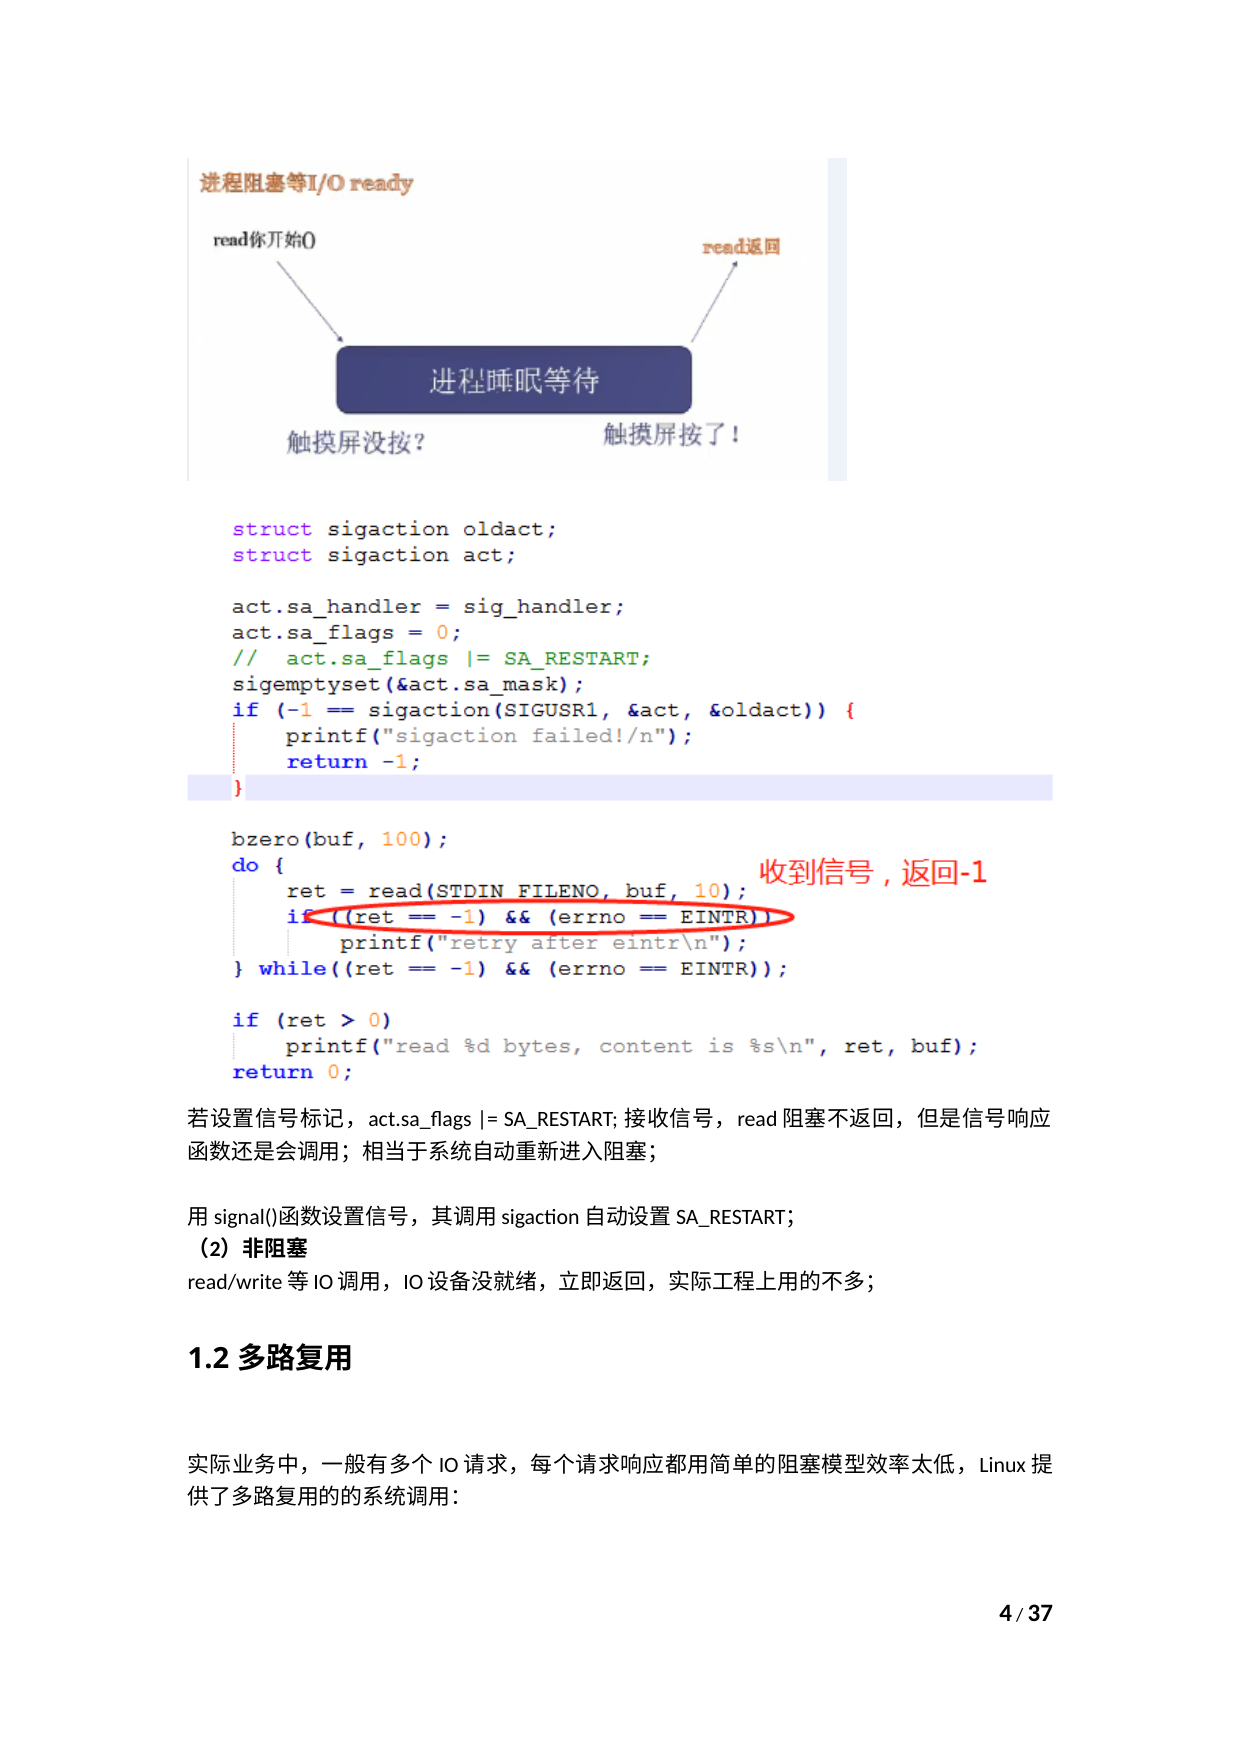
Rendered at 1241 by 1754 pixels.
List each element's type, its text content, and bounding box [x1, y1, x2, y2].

text 实际业务中，一般有多个IO请求，每个请求响应都用简单的阻塞模型效率太低，Linux提供了多路复用的的系统调用： [187, 1446, 1053, 1511]
subtitle 1.2 多路复用 [187, 1323, 1053, 1388]
text （2）非阻塞 [187, 1231, 1053, 1263]
text 用signal()函数设置信号，其调用sigaction自动设置SA_RESTART； [187, 1198, 1053, 1231]
text read/write等IO调用，IO设备没就绪，立即返回，实际工程上用的不多； [187, 1263, 1053, 1296]
text 若设置信号标记，act.sa_flags |= SA_RESTART; 接收信号，read阻塞不返回，但是信号响应函数还是会调用；相当于系统自动重新进入阻塞； [187, 1101, 1053, 1166]
picture [187, 158, 847, 481]
picture [187, 516, 1053, 1096]
